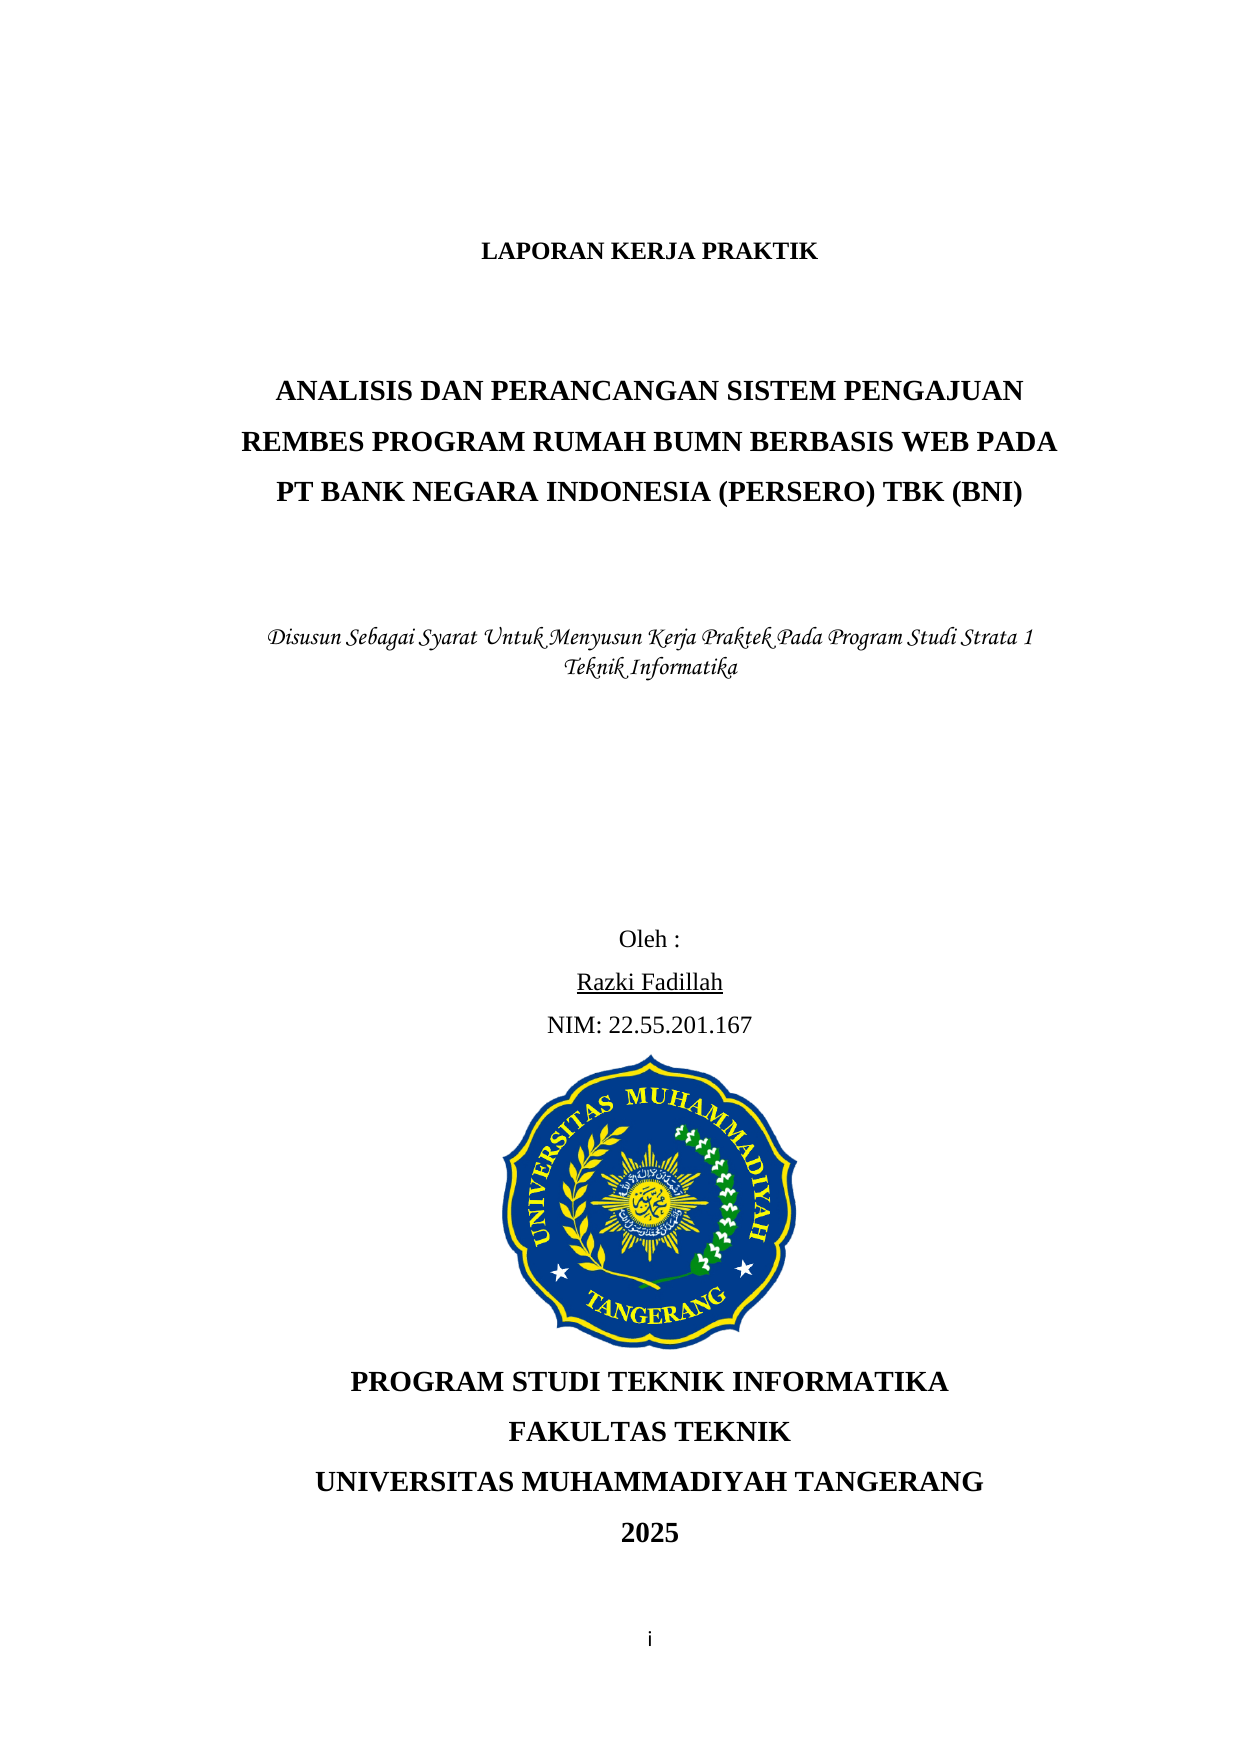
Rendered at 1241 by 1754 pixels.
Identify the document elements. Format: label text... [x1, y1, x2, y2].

text Oleh : [236, 924, 1063, 953]
text Disusun Sebagai Syarat Untuk Menyusun Kerja Praktek Pada Program Studi Strata 1 Teknik Informatika [236, 625, 1063, 682]
text UNIVERSITAS MUHAMMADIYAH TANGERANG [236, 1464, 1063, 1498]
picture [502, 1053, 798, 1350]
text PROGRAM STUDI TEKNIK INFORMATIKA [236, 1364, 1063, 1397]
text Razki Fadillah [236, 967, 1063, 996]
text ANALISIS DAN PERANCANGAN SISTEM PENGAJUAN REMBES PROGRAM RUMAH BUMN BERBASIS WEB PADA PT BANK NEGARA INDONESIA (PERSERO) TBK (BNI) [236, 373, 1063, 507]
text LAPORAN KERJA PRAKTIK [236, 236, 1063, 265]
text 2025 [236, 1515, 1063, 1548]
text NIM: 22.55.201.167 [236, 1010, 1063, 1039]
text FAKULTAS TEKNIK [236, 1414, 1063, 1448]
